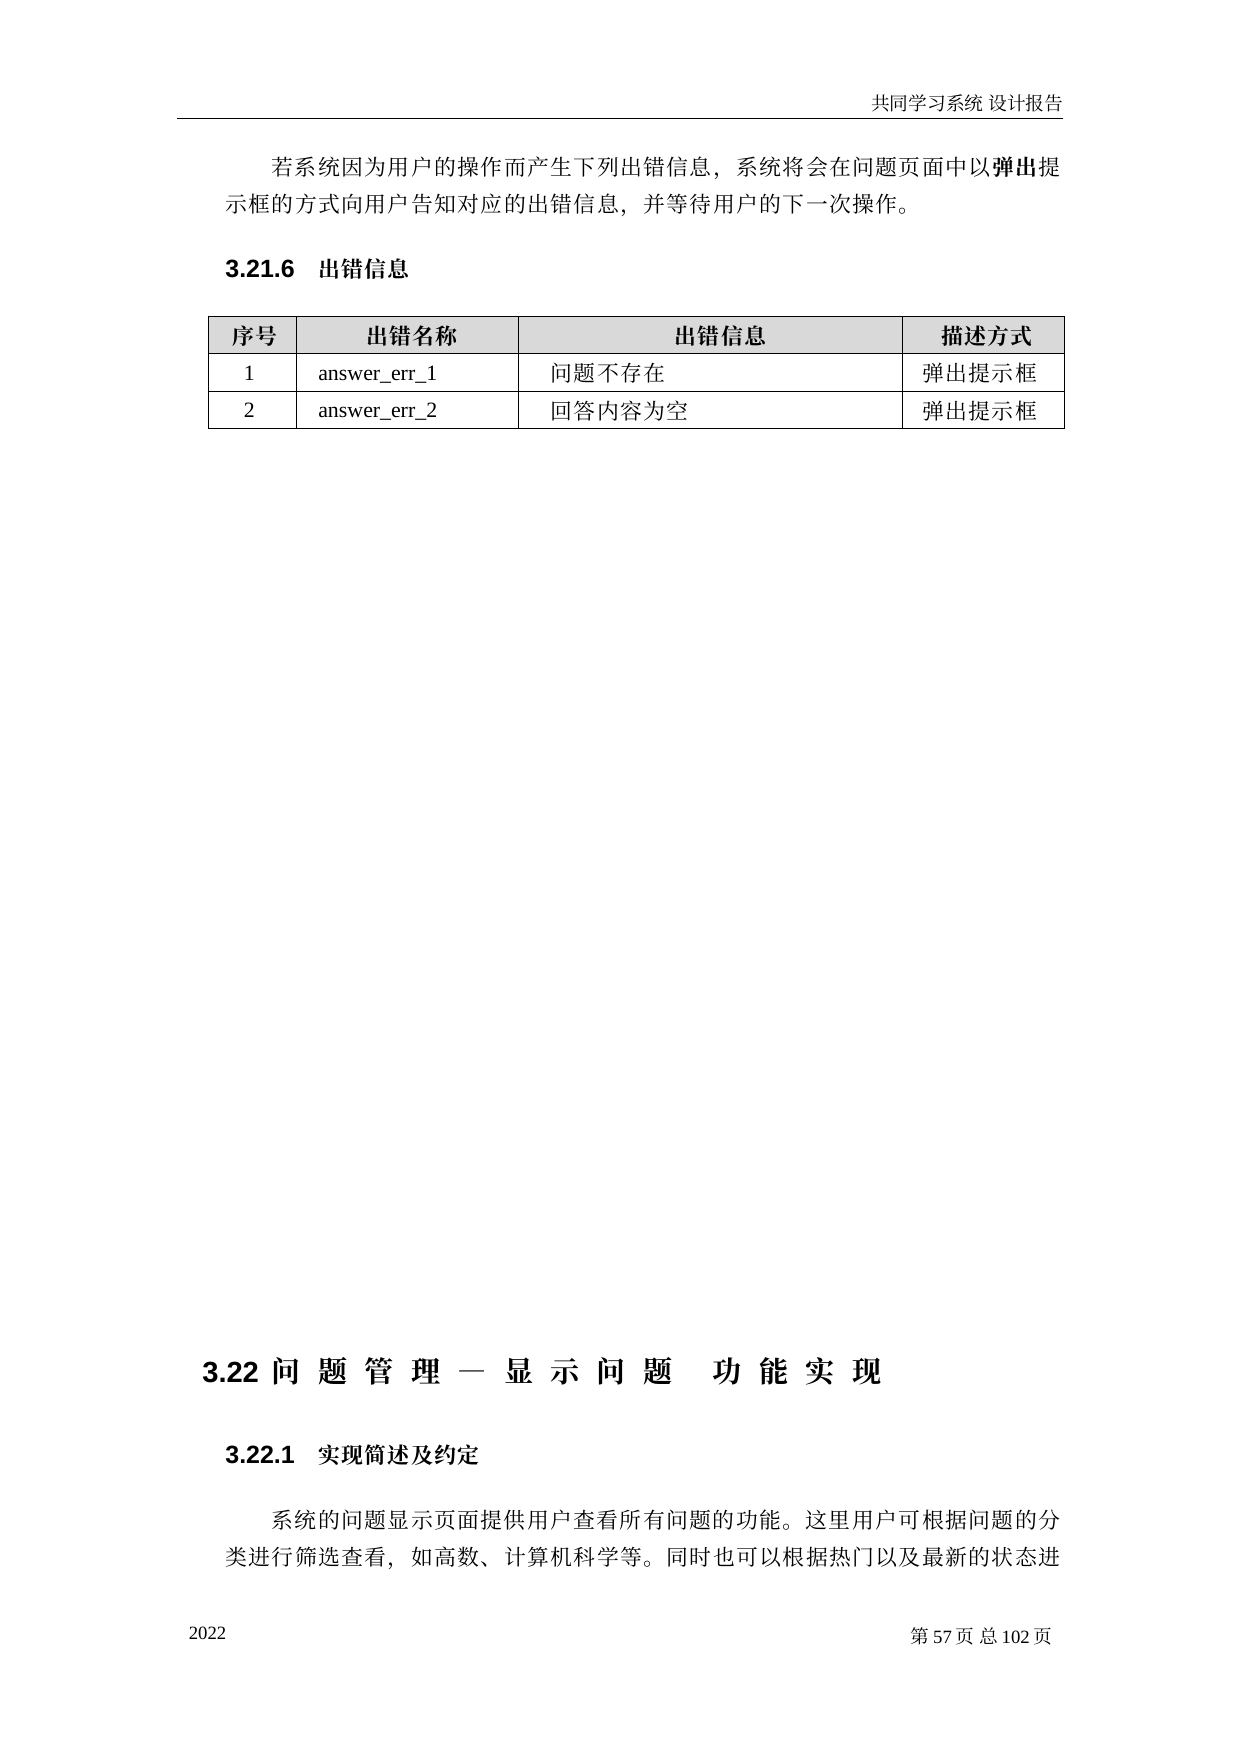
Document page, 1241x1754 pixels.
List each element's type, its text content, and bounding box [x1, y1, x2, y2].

subtitle 实现简述及约定 [208, 1435, 1061, 1472]
table_cell 2 [209, 392, 296, 428]
subtitle 出错信息 [208, 250, 1061, 286]
table_cell answer_err_1 [297, 354, 518, 391]
table_cell 回答内容为空 [519, 392, 902, 428]
subtitle 问题管理—显示问题 功能实现 [191, 1333, 1061, 1406]
table_cell 弹出提示框 [903, 392, 1064, 428]
table_header 出错名称 [297, 317, 518, 353]
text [222, 1501, 1061, 1574]
table_header 描述方式 [903, 317, 1064, 353]
table_cell answer_err_2 [297, 392, 518, 428]
table_cell 1 [209, 354, 296, 391]
table_cell 弹出提示框 [903, 354, 1064, 391]
table_header 序号 [209, 317, 296, 353]
table_cell 问题不存在 [519, 354, 902, 391]
text 若系统因为用户的操作而产生下列出错信息，系统将会在问题页面中以弹出提示框的方式向用户告知对应的出错信息，并等待用户的下一次操作。 [222, 148, 1061, 221]
table_header 出错信息 [519, 317, 902, 353]
